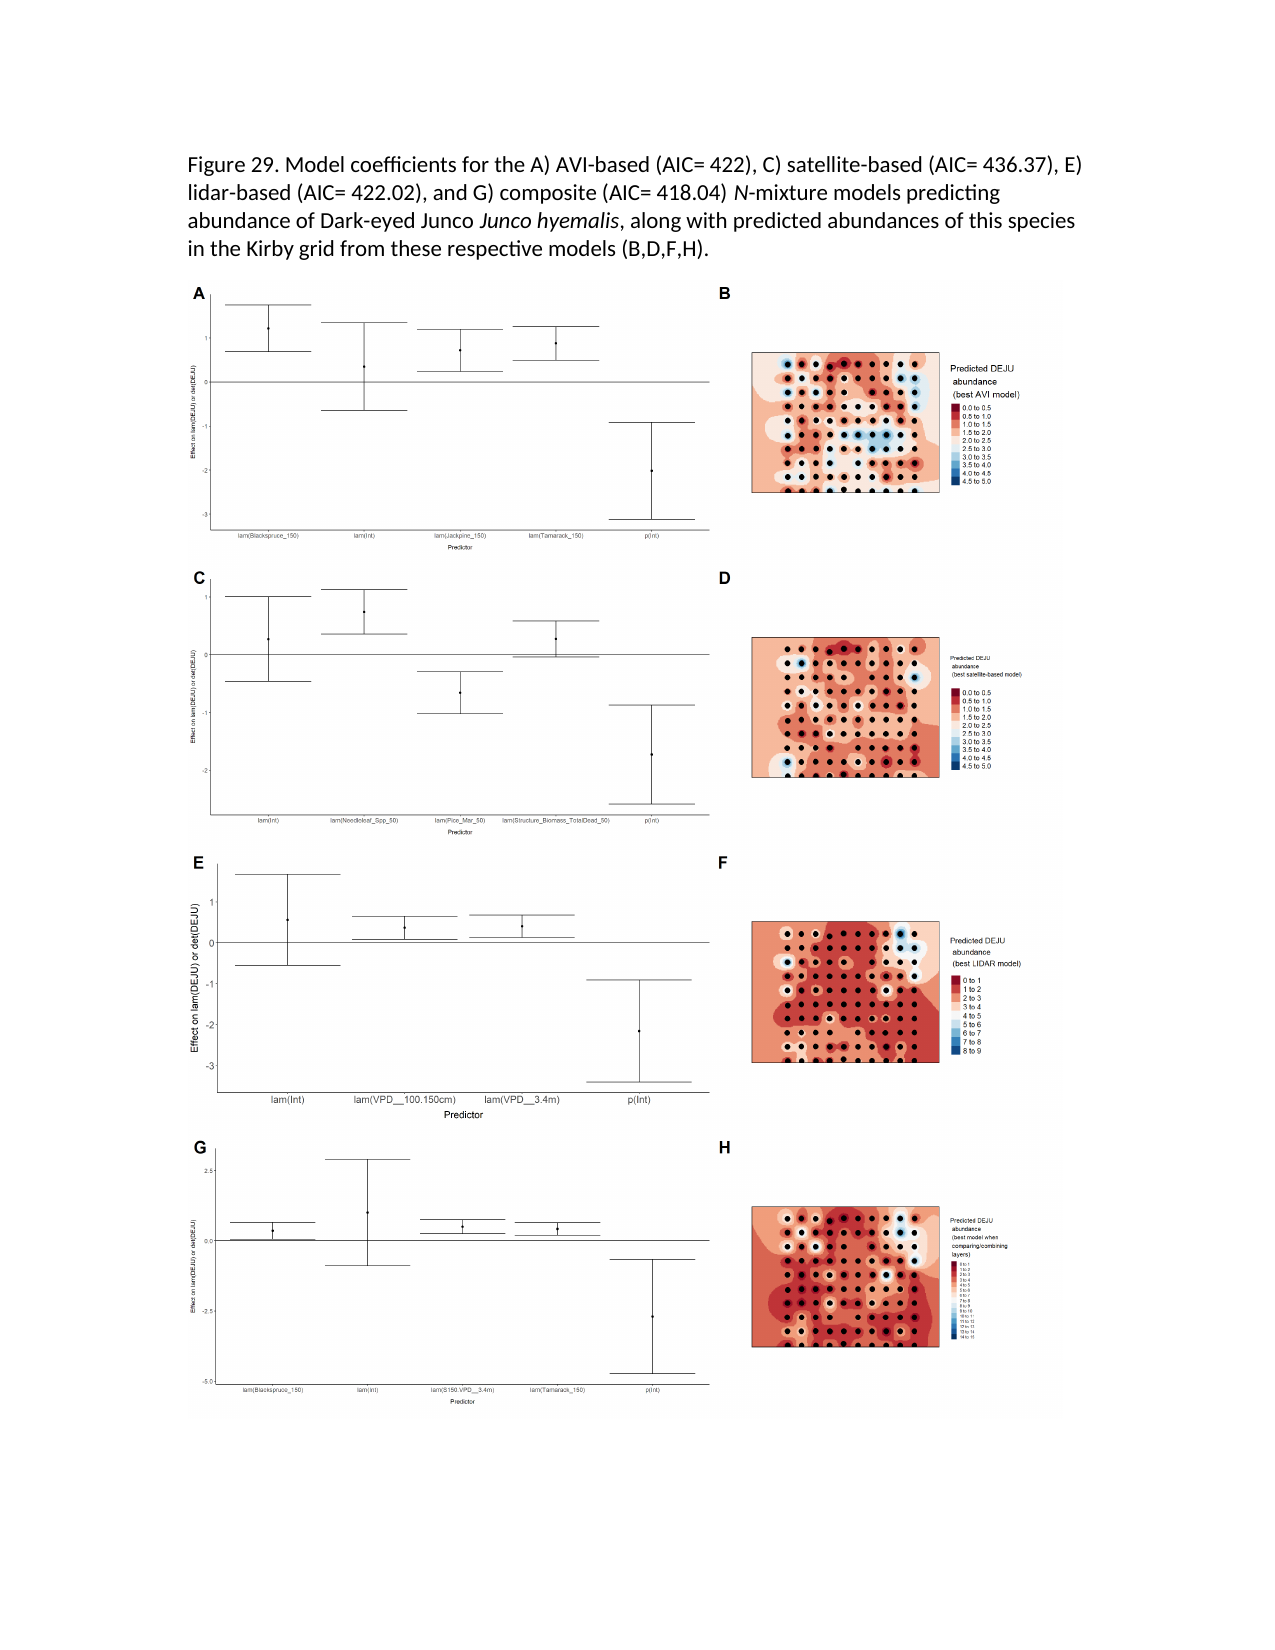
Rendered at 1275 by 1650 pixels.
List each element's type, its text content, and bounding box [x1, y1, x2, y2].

subtitle Figure 29. Model coefficients for the A) AVI-based (AIC= 422), C) satellite-based (AIC= 436.37), E) lidar-based (AIC= 422.02), and G) composite (AIC= 418.04) N-mixture models predicting abundance of Dark-eyed Junco Junco hyemalis, along with predicted abundances of this species in the Kirby grid from these respective models (B,D,F,H). [187, 150, 1087, 262]
picture [187, 280, 1063, 1419]
